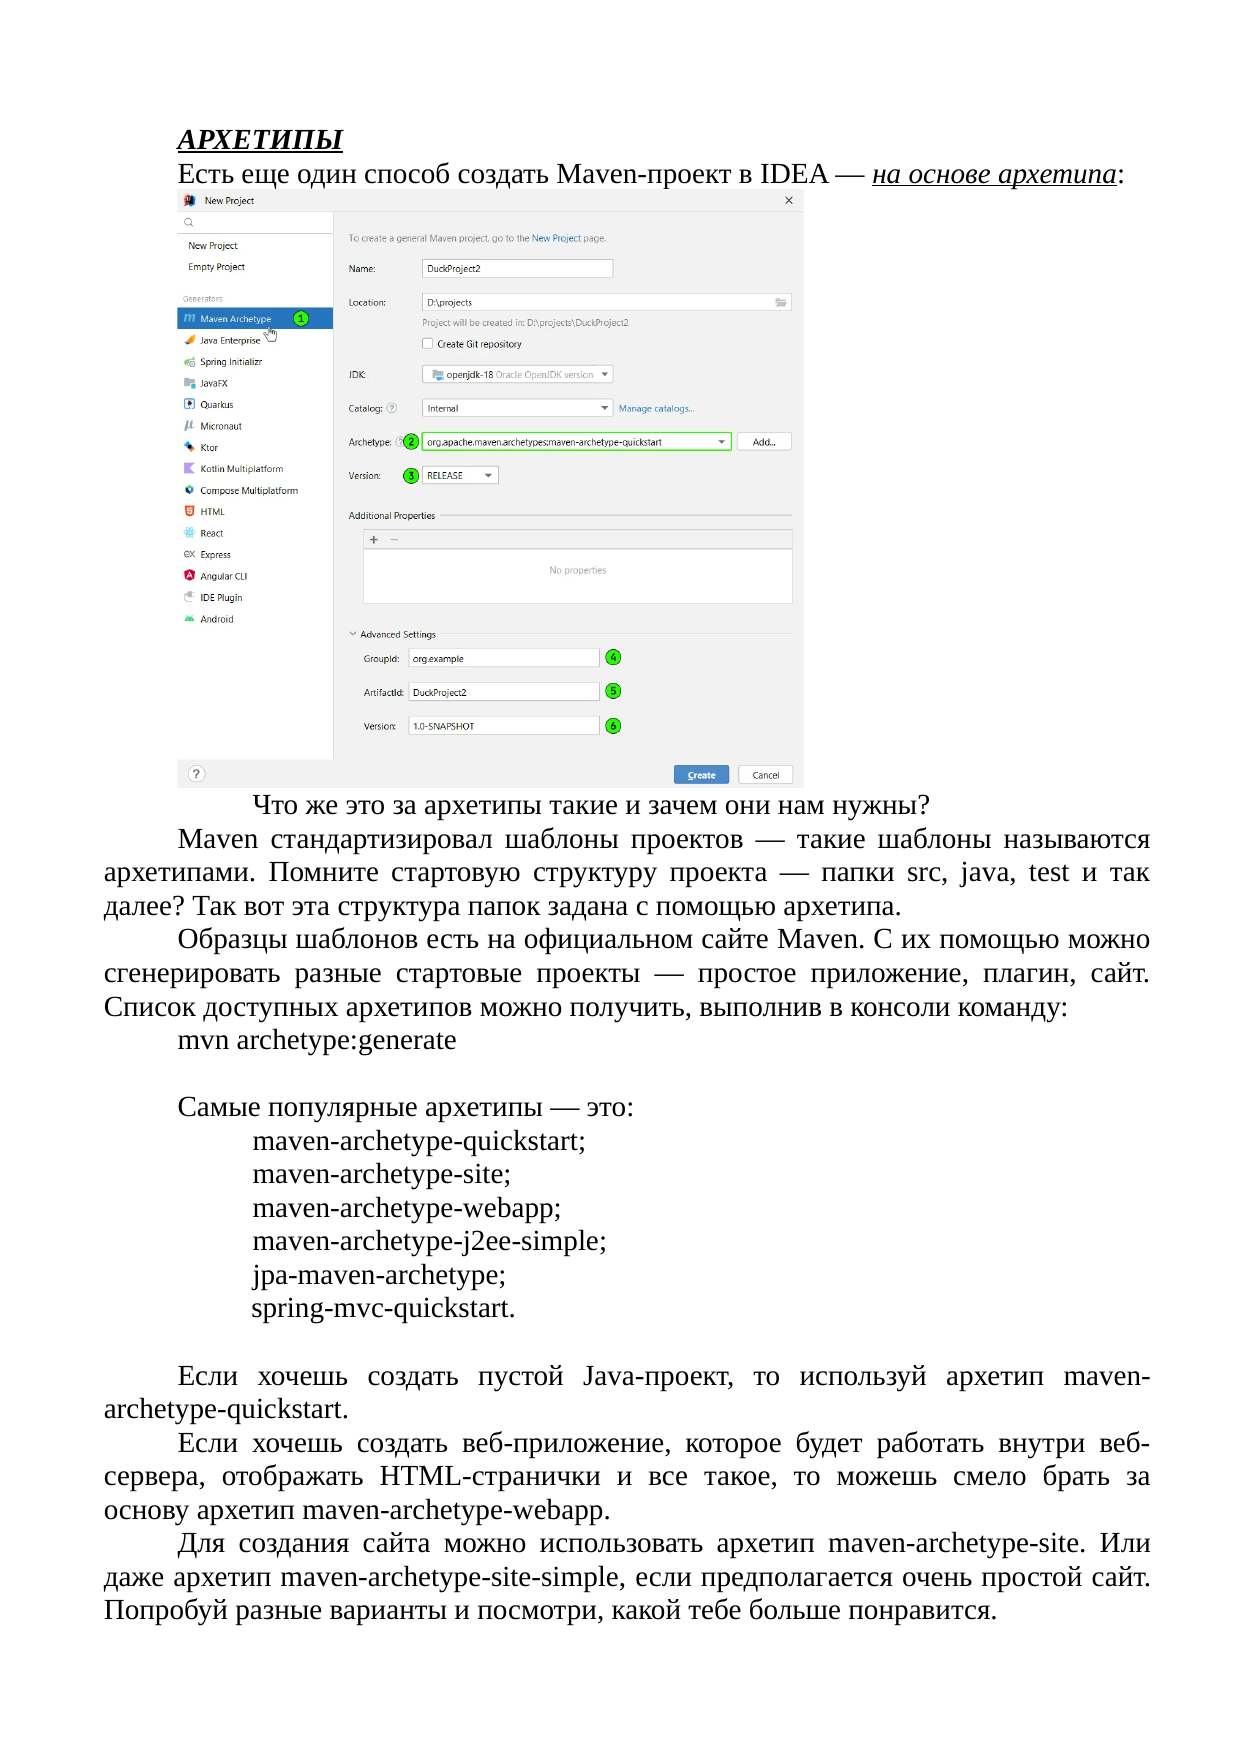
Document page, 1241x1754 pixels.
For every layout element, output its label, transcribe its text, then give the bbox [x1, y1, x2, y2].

list maven-archetype-webapp; [178, 1190, 1152, 1223]
list Для создания сайта можно использовать архетип maven-archetype-site. Или даже архетип maven-archetype-site-simple, если предполагается очень простой сайт. Попробуй разные варианты и посмотри, какой тебе больше понравится. [103, 1525, 1152, 1626]
list Если хочешь создать веб-приложение, которое будет работать внутри веб-сервера, отображать HTML-странички и все такое, то можешь смело брать за основу архетип maven-archetype-webapp. [103, 1425, 1152, 1525]
picture [177, 189, 804, 788]
list Есть еще один способ создать Maven-проект в IDEA — на основе архетипа: [103, 156, 1152, 189]
list maven-archetype-j2ee-simple; [178, 1223, 1152, 1257]
list maven-archetype-site; [178, 1156, 1152, 1190]
list Самые популярные архетипы — это: [103, 1089, 1152, 1123]
list spring-mvc-quickstart. [103, 1291, 1152, 1324]
list Если хочешь создать пустой Java-проект, то используй архетип maven-archetype-quickstart. [103, 1358, 1152, 1425]
list maven-archetype-quickstart; [178, 1123, 1152, 1156]
list Maven стандартизировал шаблоны проектов — такие шаблоны называются архетипами. Помните стартовую структуру проекта — папки src, java, test и так далее? Так вот эта структура папок задана с помощью архетипа. [103, 821, 1152, 922]
list jpa-maven-archetype; [178, 1257, 1152, 1291]
list Образцы шаблонов есть на официальном сайте Maven. С их помощью можно сгенерировать разные стартовые проекты — простое приложение, плагин, сайт. Список доступных архетипов можно получить, выполнив в консоли команду: [103, 922, 1152, 1022]
list Что же это за архетипы такие и зачем они нам нужны? [178, 787, 1152, 821]
list mvn archetype:generate [103, 1022, 1152, 1056]
list АРХЕТИПЫ [103, 122, 1152, 156]
